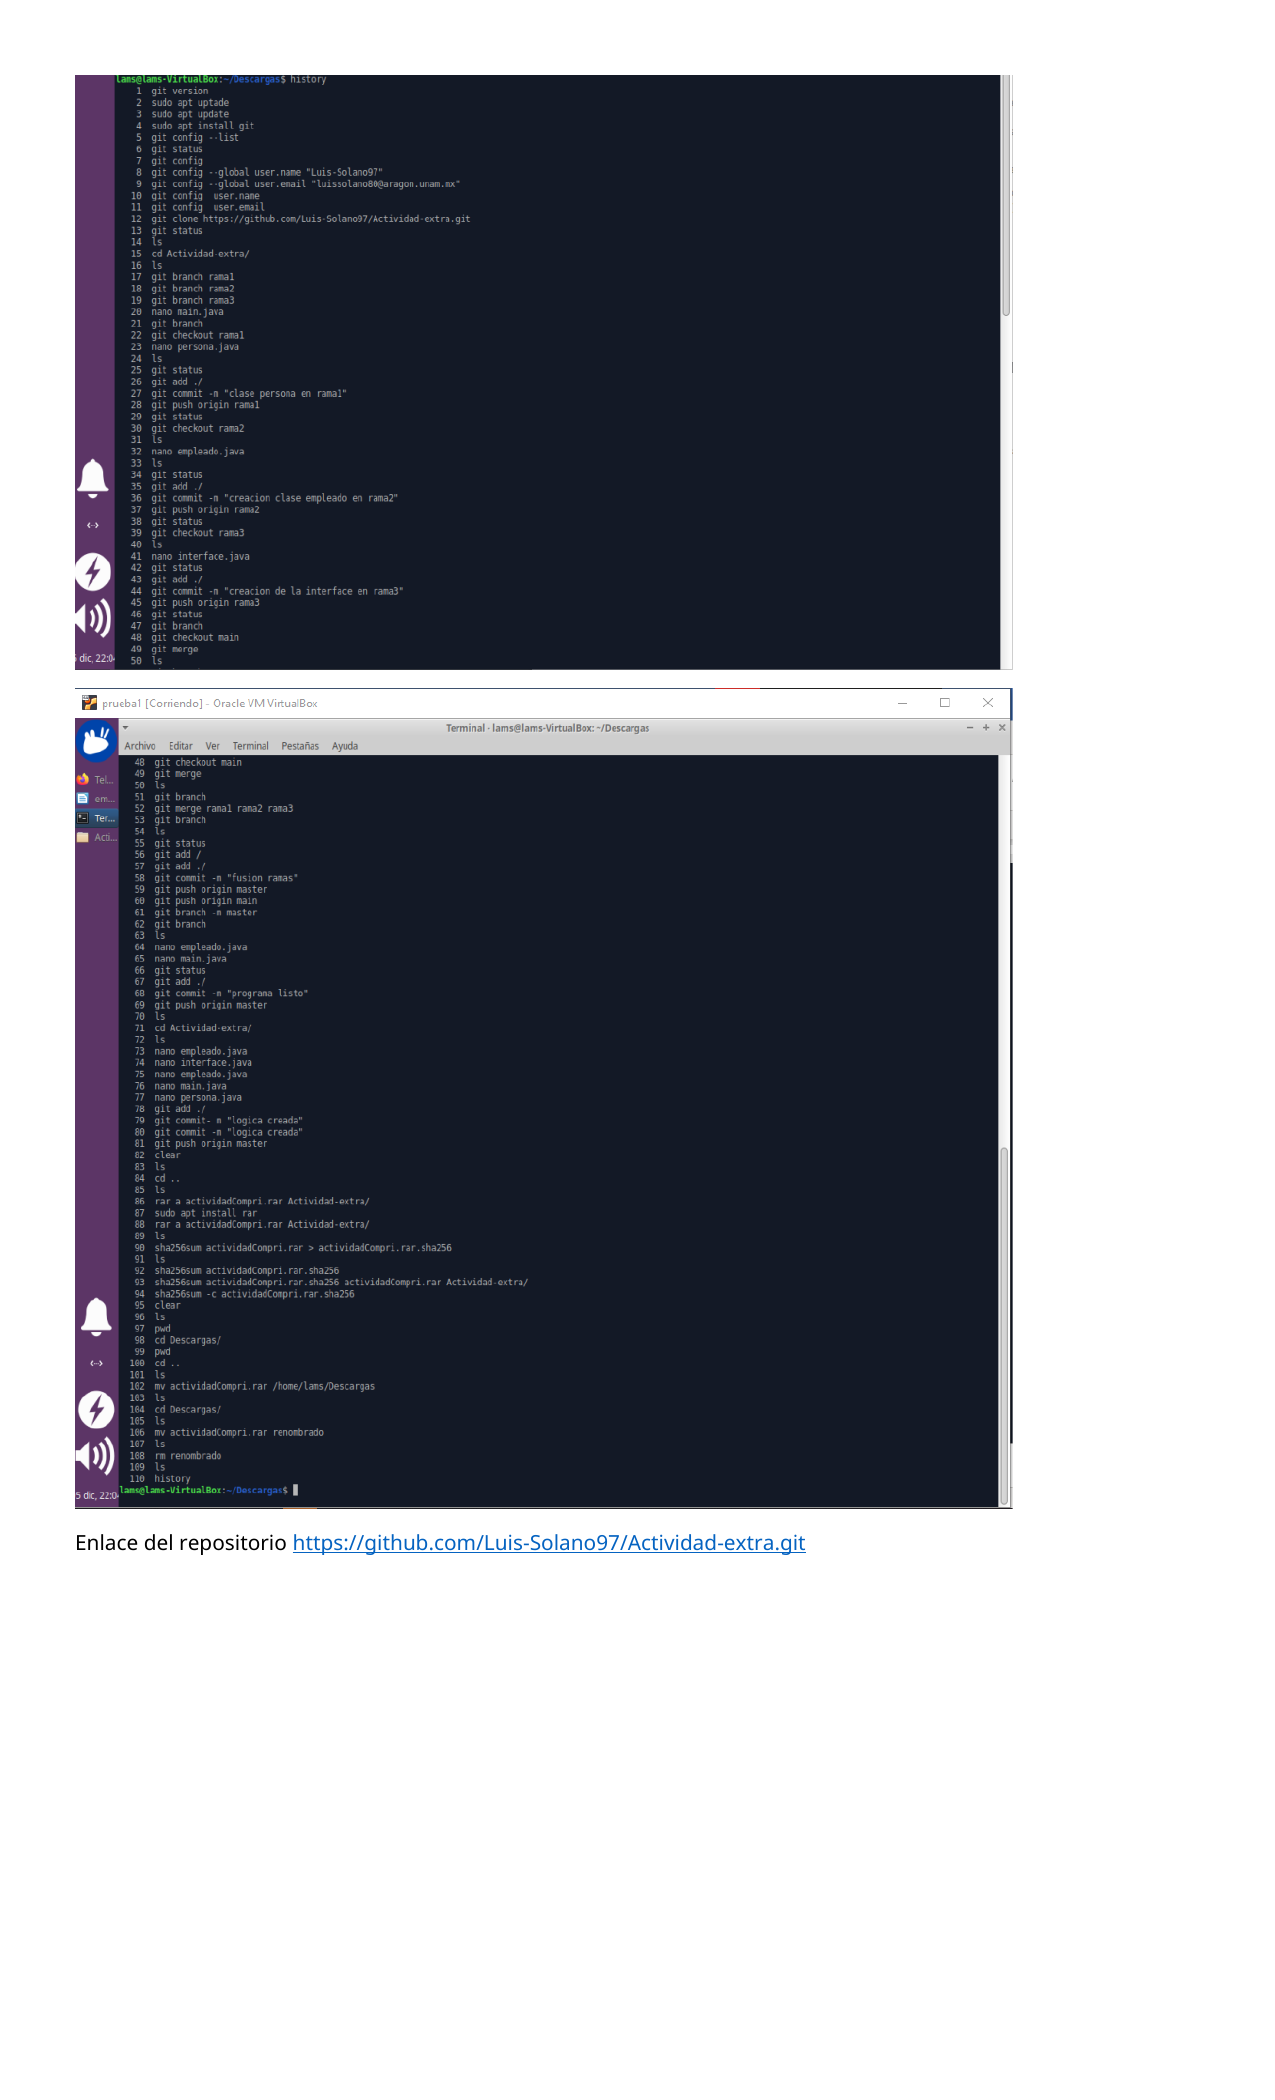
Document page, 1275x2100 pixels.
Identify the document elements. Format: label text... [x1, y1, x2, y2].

text Enlace del repositorio https://github.com/Luis-Solano97/Actividad-extra.git [75, 1528, 1200, 1556]
picture [75, 688, 1013, 1509]
picture [75, 75, 1013, 670]
